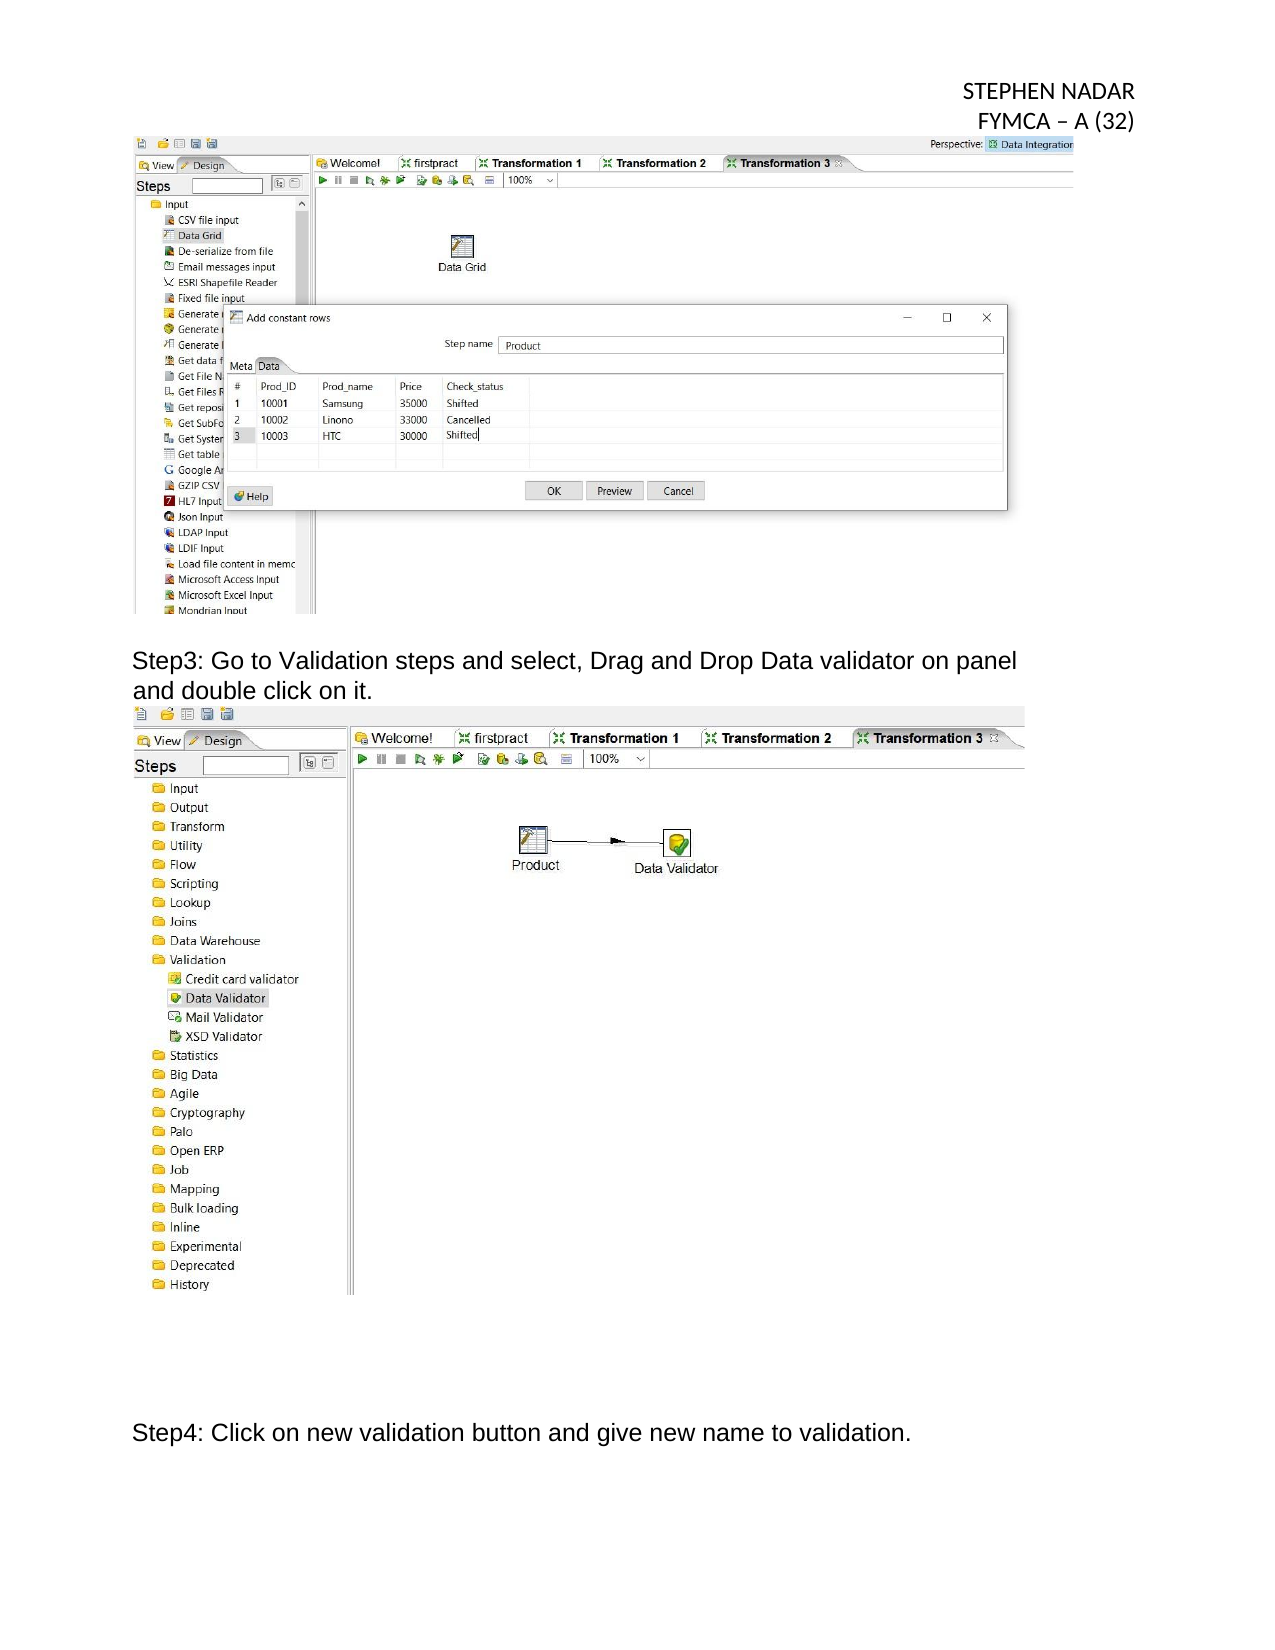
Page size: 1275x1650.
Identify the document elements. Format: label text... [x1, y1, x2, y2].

picture [133, 136, 1074, 614]
text Step3: Go to Validation steps and select, Drag and Drop Data validator on panel and double click on it. [132, 646, 1053, 704]
picture [133, 706, 1025, 1295]
text Step4: Click on new validation button and give new name to validation. [132, 1418, 1053, 1447]
